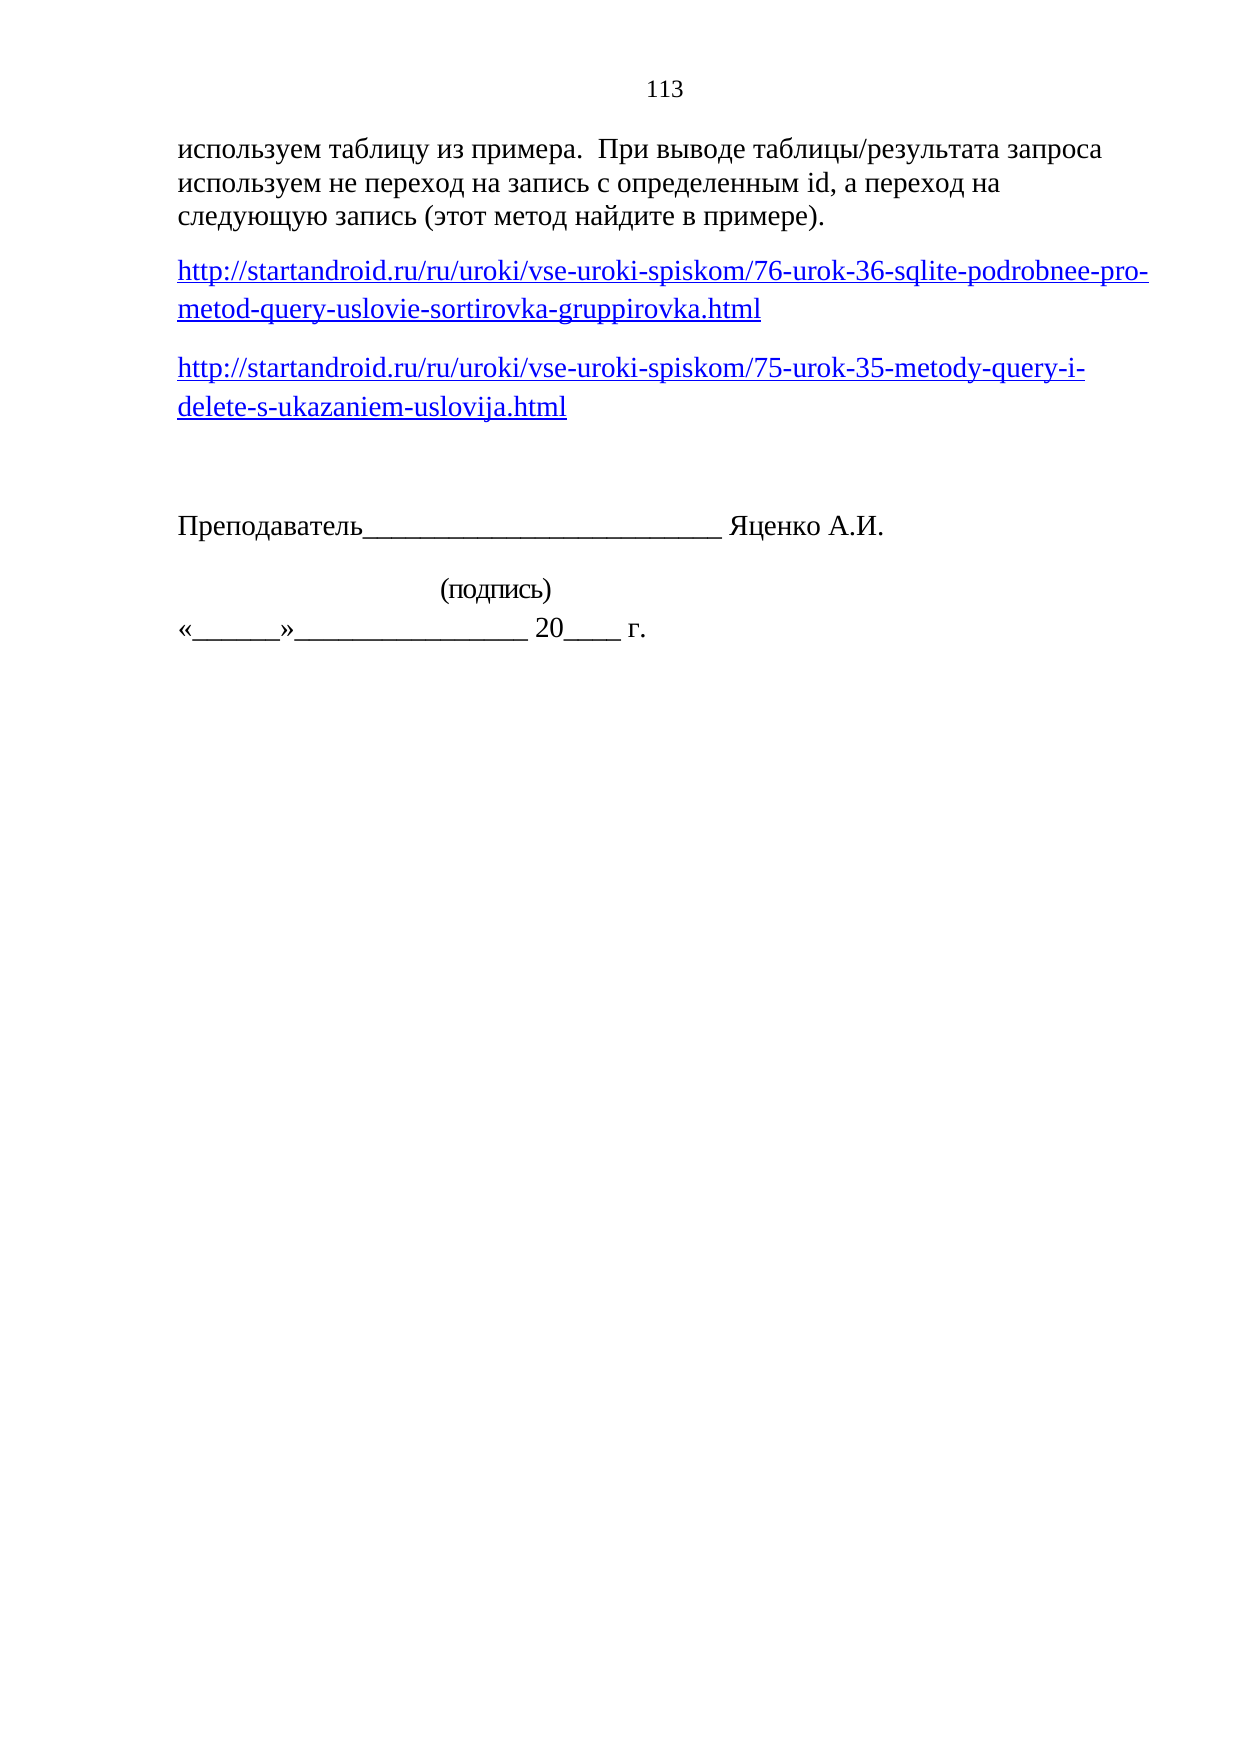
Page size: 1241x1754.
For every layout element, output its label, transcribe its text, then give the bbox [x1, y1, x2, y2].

text http://startandroid.ru/ru/uroki/vse-uroki-spiskom/76-urok-36-sqlite-podrobnee-pro-metod-query-uslovie-sortirovka-gruppirovka.html [177, 253, 1152, 325]
text (подпись) «______»________________ 20____ г. [178, 567, 864, 645]
text Преподаватель Яценко А.И. [177, 508, 1152, 541]
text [177, 131, 1152, 232]
text http://startandroid.ru/ru/uroki/vse-uroki-spiskom/75-urok-35-metody-query-i-delete-s-ukazaniem-uslovija.html [177, 351, 1152, 423]
